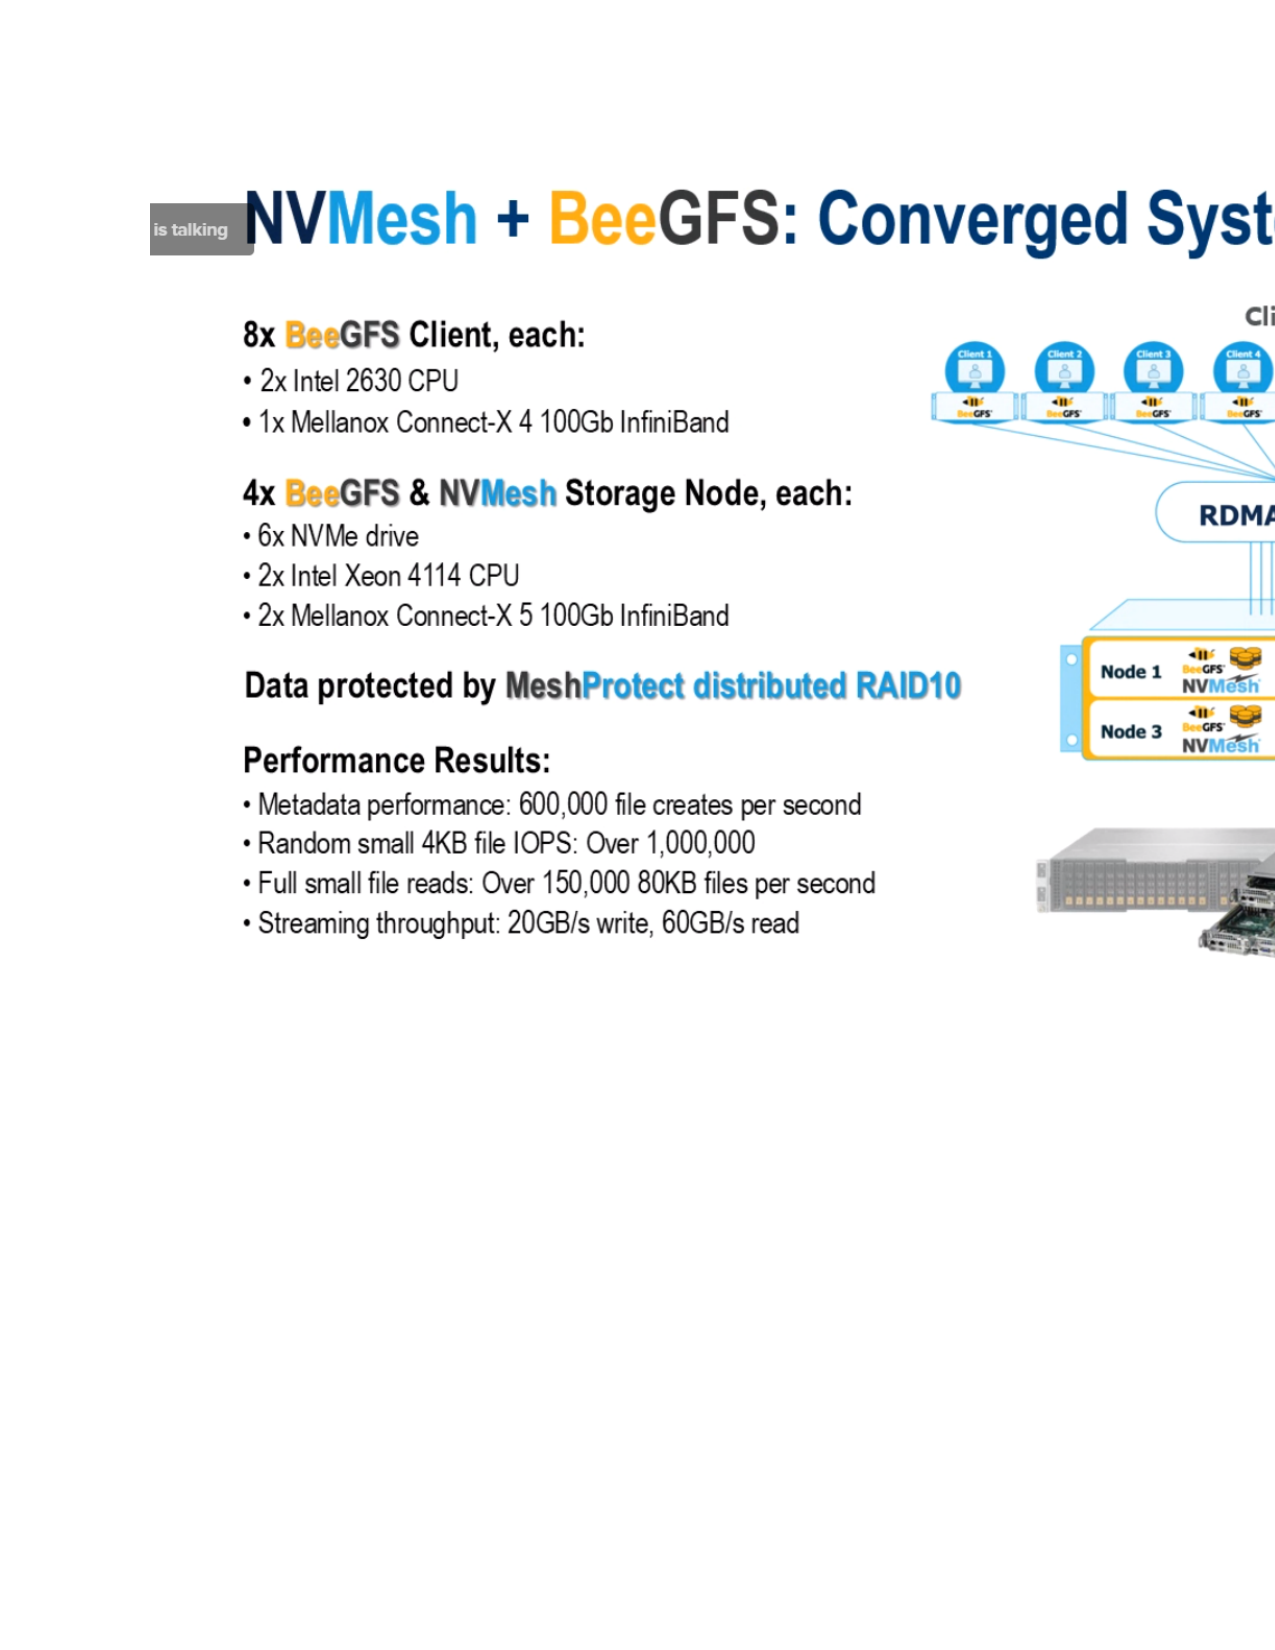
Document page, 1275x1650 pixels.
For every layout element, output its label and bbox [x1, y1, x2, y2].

picture [150, 150, 1275, 961]
